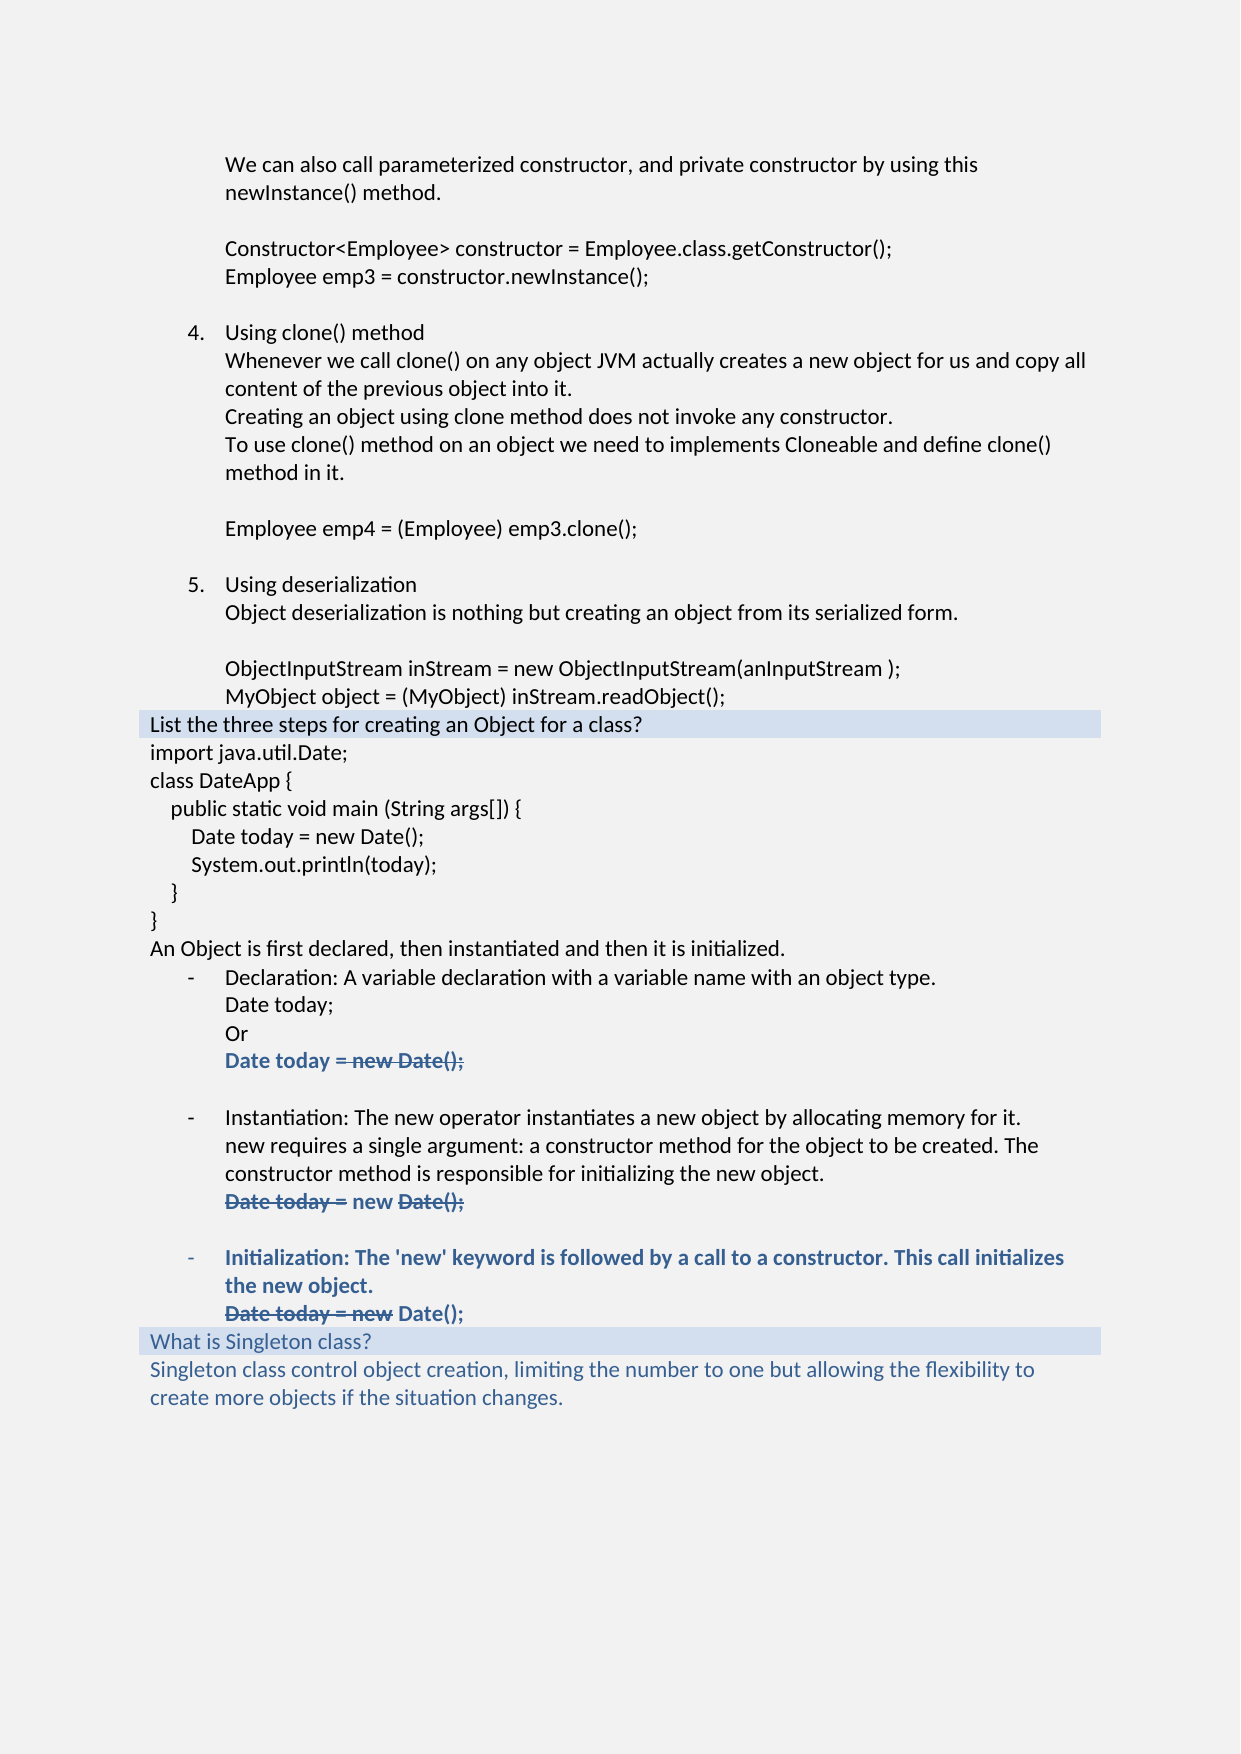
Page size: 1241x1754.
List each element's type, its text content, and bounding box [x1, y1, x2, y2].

table_cell Singleton class control object creation, limiting the number to one but allowing the flexibility to create more objects if the situation changes. [139, 1355, 1101, 1439]
table_cell import java.util.Date; class DateApp { public static void main (String args[]) { Date today = new Date(); System.out.println(today); } } An Object is first declared, then instantiated and then it is initialized. Declaration: A variable declaration with a variable name with an object type. Date today; Or Date today = new Date(); Instantiation: The new operator instantiates a new object by allocating memory for it. new requires a single argument: a constructor method for the object to be created. The constructor method is responsible for initializing the new object. Date today = new Date(); Initialization: The 'new' keyword is followed by a call to a constructor. This call initializes the new object. Date today = new Date(); [139, 739, 1101, 1327]
table_cell What is Singleton class? [139, 1327, 1101, 1355]
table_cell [139, 150, 1101, 710]
table_cell List the three steps for creating an Object for a class? [139, 710, 1101, 738]
